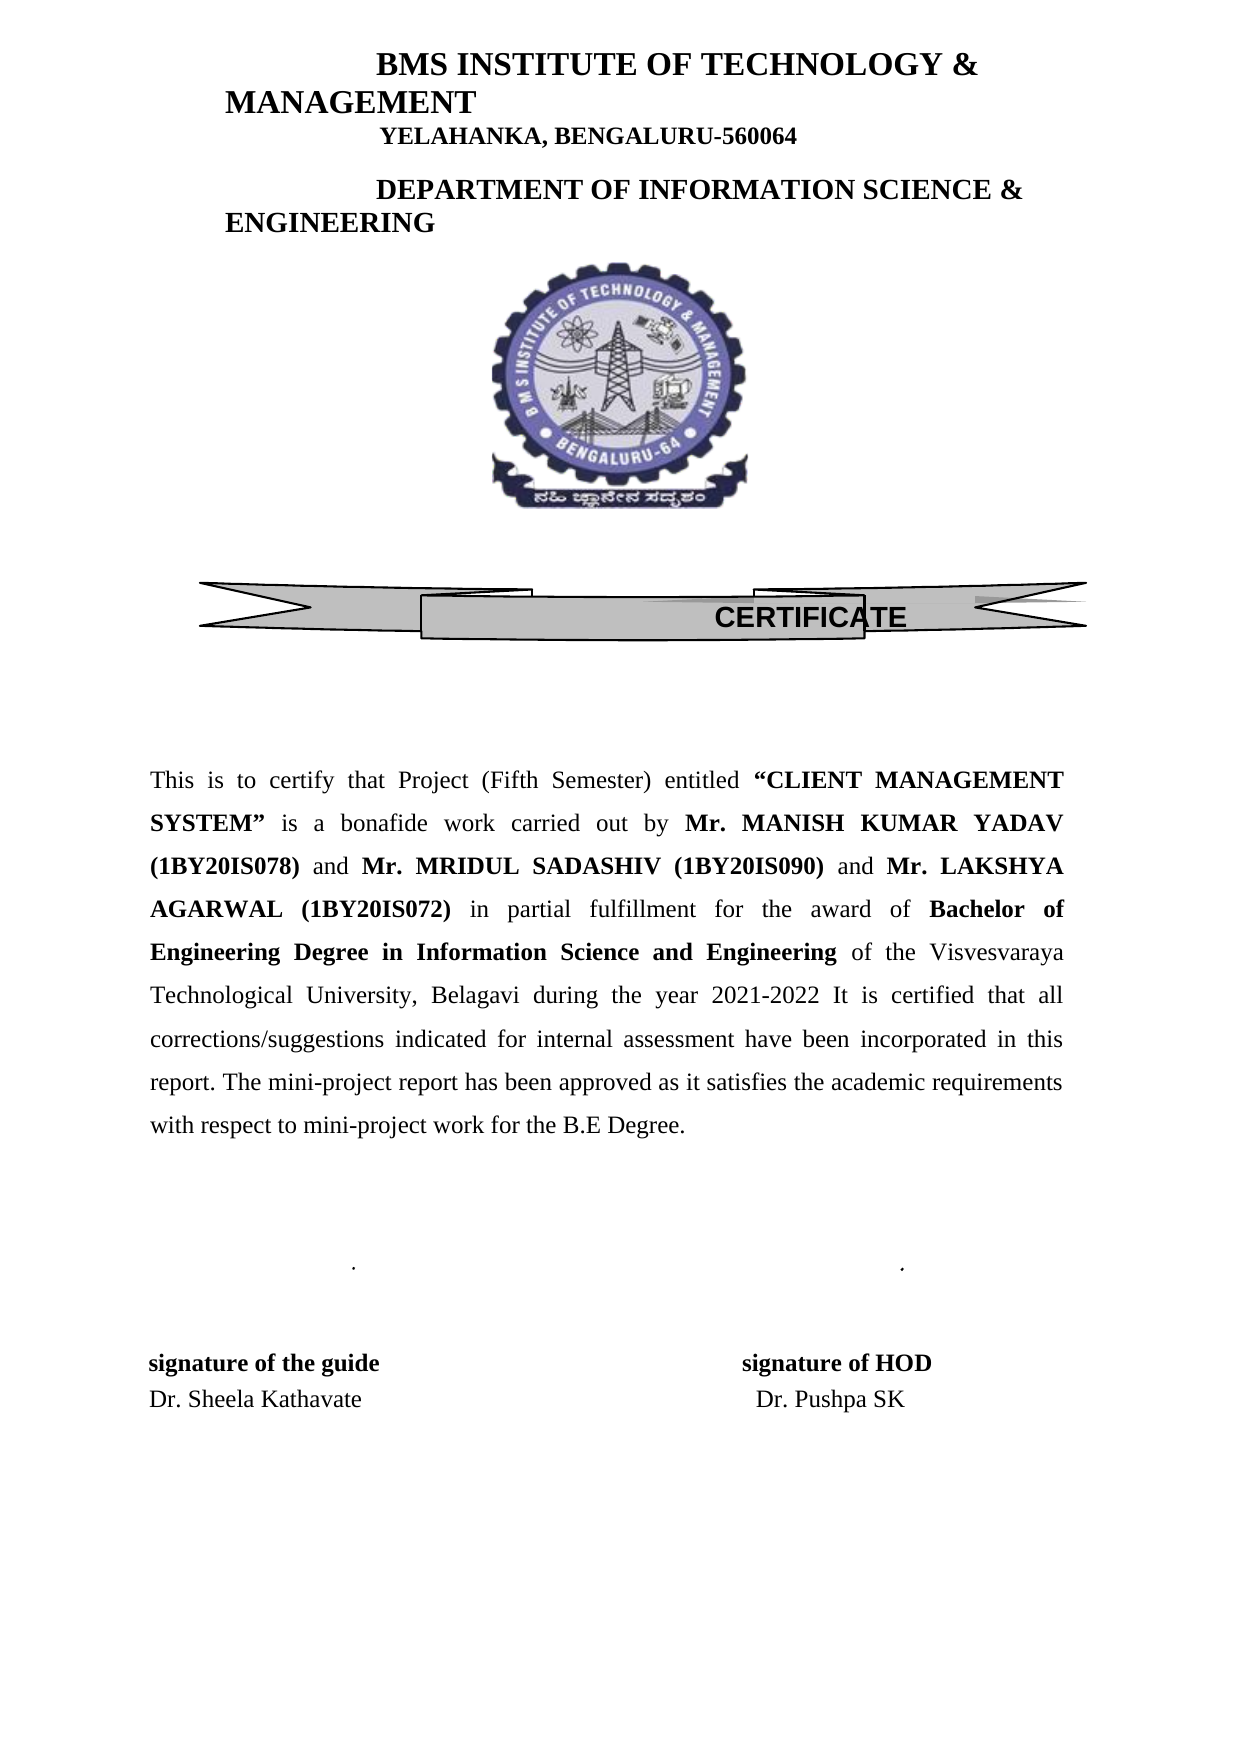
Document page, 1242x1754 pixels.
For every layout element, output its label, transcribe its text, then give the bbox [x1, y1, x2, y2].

subtitle DEPARTMENT OF INFORMATION SCIENCE & ENGINEERING [225, 172, 1183, 239]
text Dr. Sheela Kathavate Dr. Pushpa SK [74, 1384, 1183, 1413]
picture [491, 262, 749, 509]
text signature of the guide signature of HOD [74, 1348, 1183, 1377]
text YELAHANKA, BENGALURU-560064 [169, 121, 1007, 150]
subtitle BMS INSTITUTE OF TECHNOLOGY & MANAGEMENT [225, 44, 1007, 121]
text This is to certify that Project (Fifth Semester) entitled “CLIENT MANAGEMENT SYSTEM” is a bonafide work carried out by Mr. MANISH KUMAR YADAV (1BY20IS078) and Mr. MRIDUL SADASHIV (1BY20IS090) and Mr. LAKSHYA AGARWAL (1BY20IS072) in partial fulfillment for the award of Bachelor of Engineering Degree in Information Science and Engineering of the Visvesvaraya Technological University, Belagavi during the year 2021-2022 It is certified that all corrections/suggestions indicated for internal assessment have been incorporated in this report. The mini-project report has been approved as it satisfies the academic requirements with respect to mini-project work for the B.E Degree. [150, 765, 1064, 1139]
